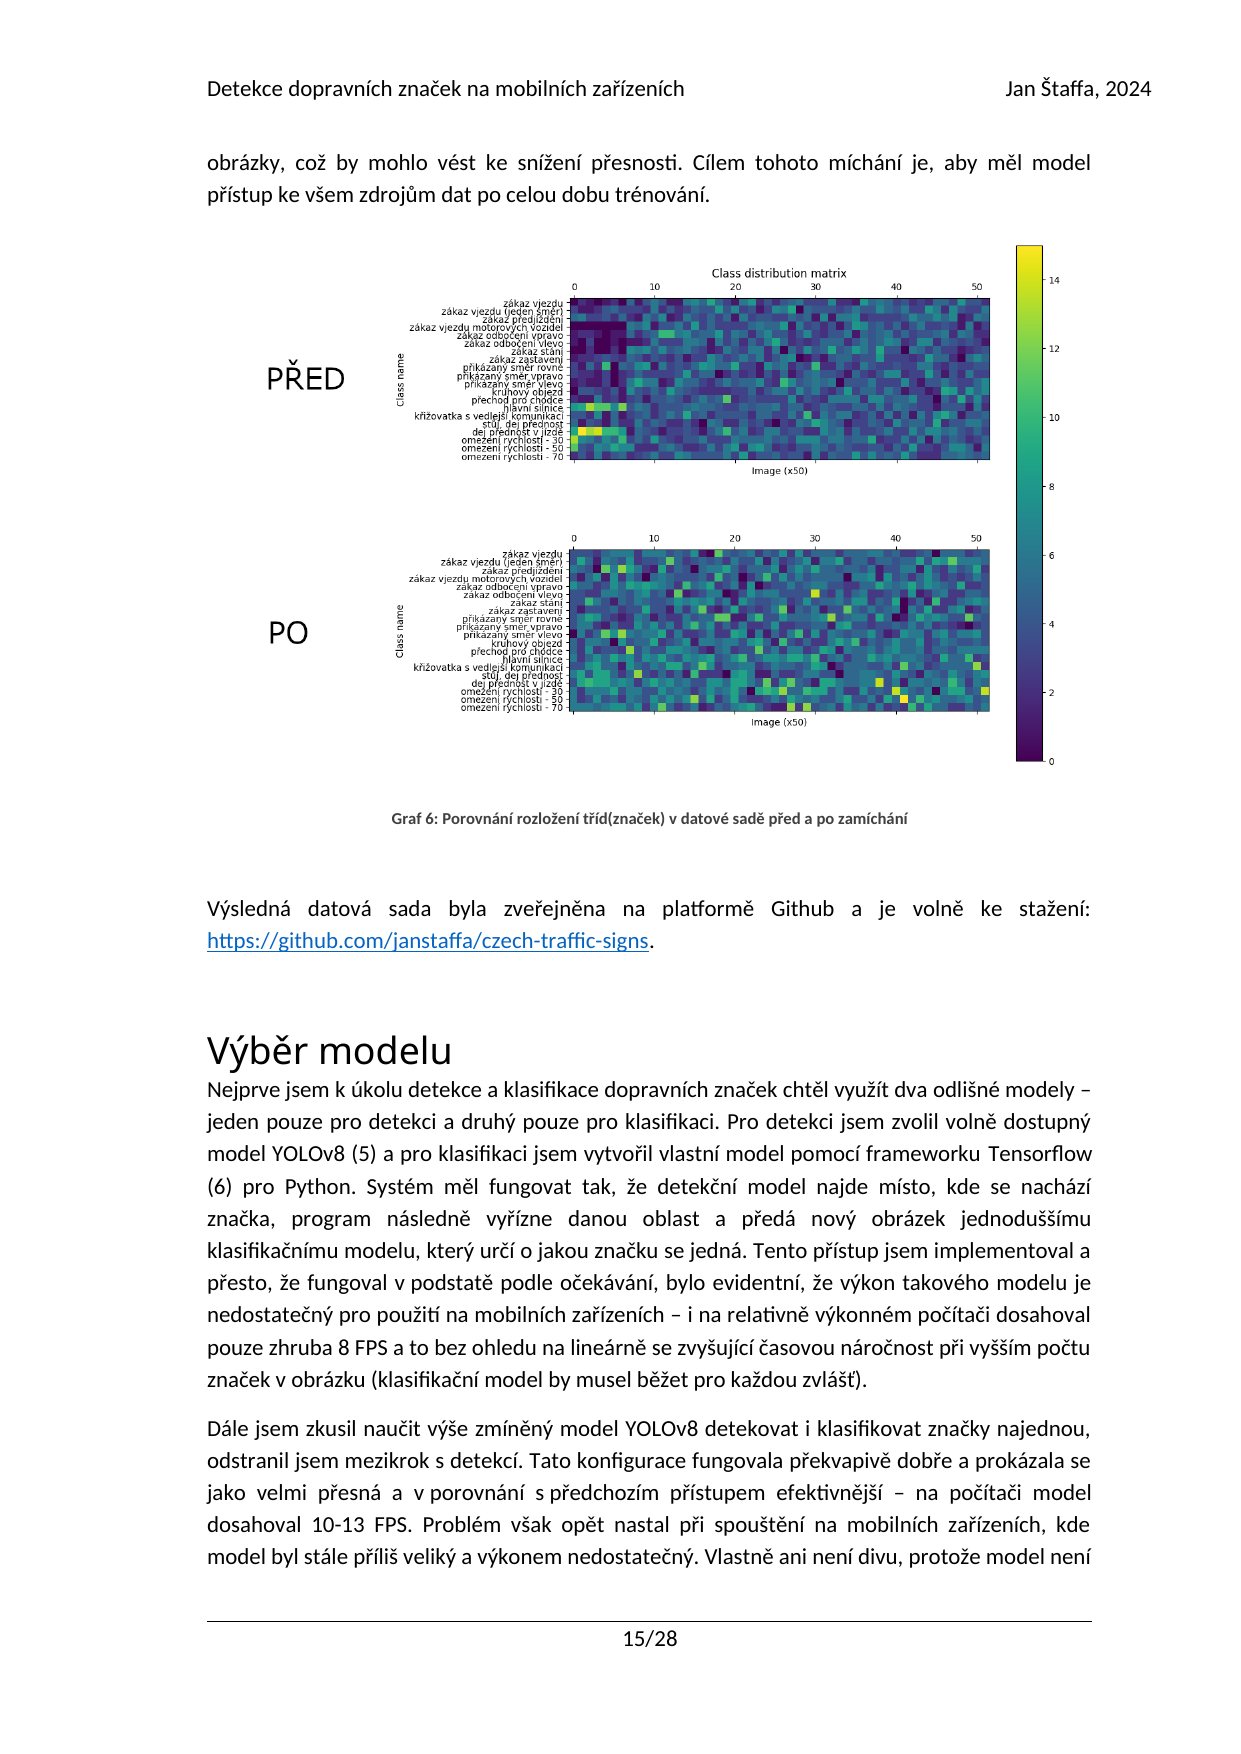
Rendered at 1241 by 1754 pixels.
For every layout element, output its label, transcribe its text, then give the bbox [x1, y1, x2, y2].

text Graf 5: Porovnání rozložení tříd(značek) v datové sadě před a po zamíchání [207, 808, 1092, 829]
text Výsledná datová sada byla zveřejněna na platformě Github a je volně ke stažení: https://github.com/janstaffa/czech-traffic-signs. [207, 894, 1092, 954]
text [207, 1414, 1092, 1571]
picture [217, 228, 1082, 788]
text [207, 148, 1092, 208]
text Nejprve jsem k úkolu detekce a klasifikace dopravních značek chtěl využít dva odlišné modely – jeden pouze pro detekci a druhý pouze pro klasifikaci. Pro detekci jsem zvolil volně dostupný model YOLOv8 a pro klasifikaci jsem vytvořil vlastní model pomocí frameworku Tensorflow pro Python. Systém měl fungovat tak, že detekční model najde místo, kde se nachází značka, program následně vyřízne danou oblast a předá nový obrázek jednoduššímu klasifikačnímu modelu, který určí o jakou značku se jedná. Tento přístup jsem implementoval a přesto, že fungoval v podstatě podle očekávání, bylo evidentní, že výkon takového modelu je nedostatečný pro použití na mobilních zařízeních – i na relativně výkonném počítači dosahoval pouze zhruba 8 FPS a to bez ohledu na lineárně se zvyšující časovou náročnost při vyšším počtu značek v obrázku (klasifikační model by musel běžet pro každou zvlášť). [207, 1075, 1092, 1393]
subtitle Výběr modelu [207, 1024, 1092, 1075]
